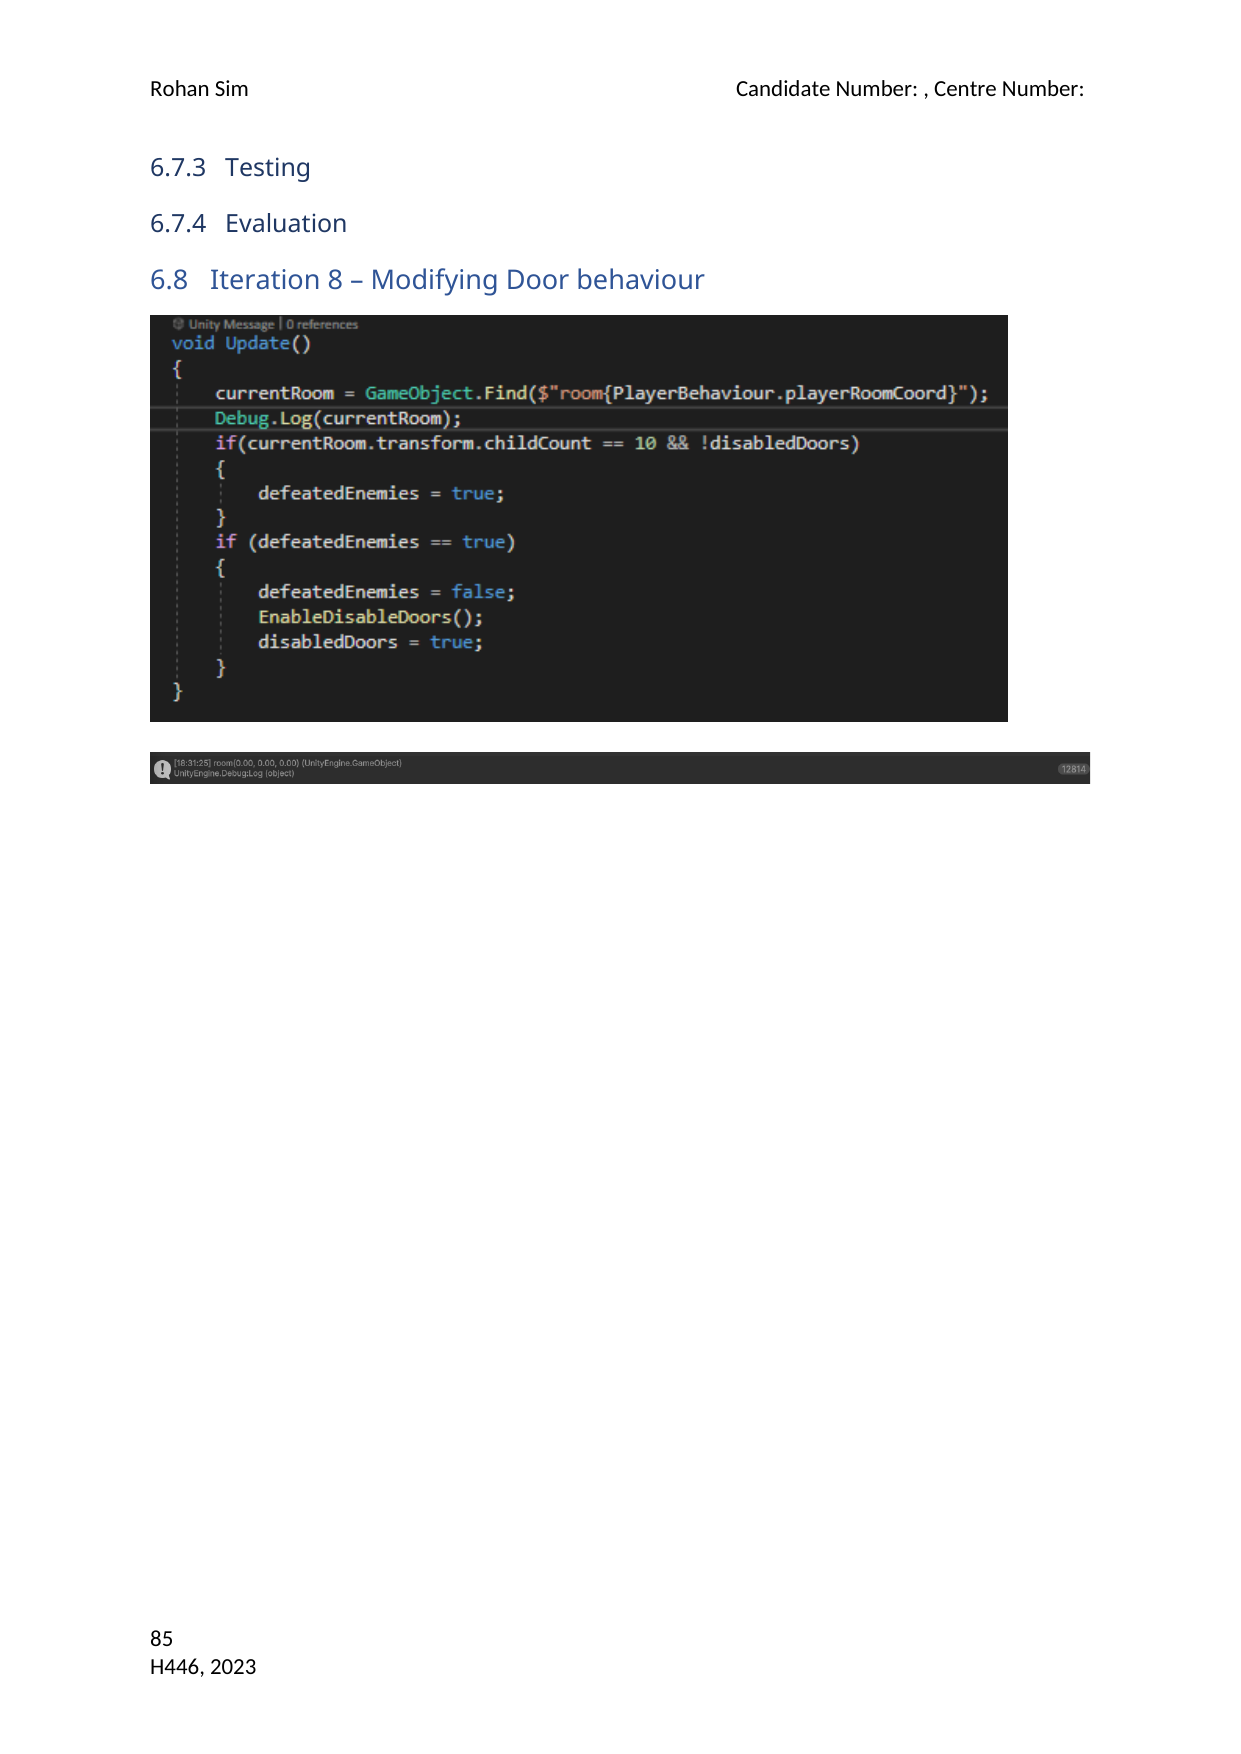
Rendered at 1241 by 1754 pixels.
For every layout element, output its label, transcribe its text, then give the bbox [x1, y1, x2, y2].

subtitle Evaluation [150, 205, 1090, 239]
picture [150, 752, 1091, 784]
subtitle Iteration 8 – Modifying Door behaviour [150, 260, 1090, 297]
picture [150, 315, 1008, 722]
subtitle Testing [150, 150, 1090, 184]
